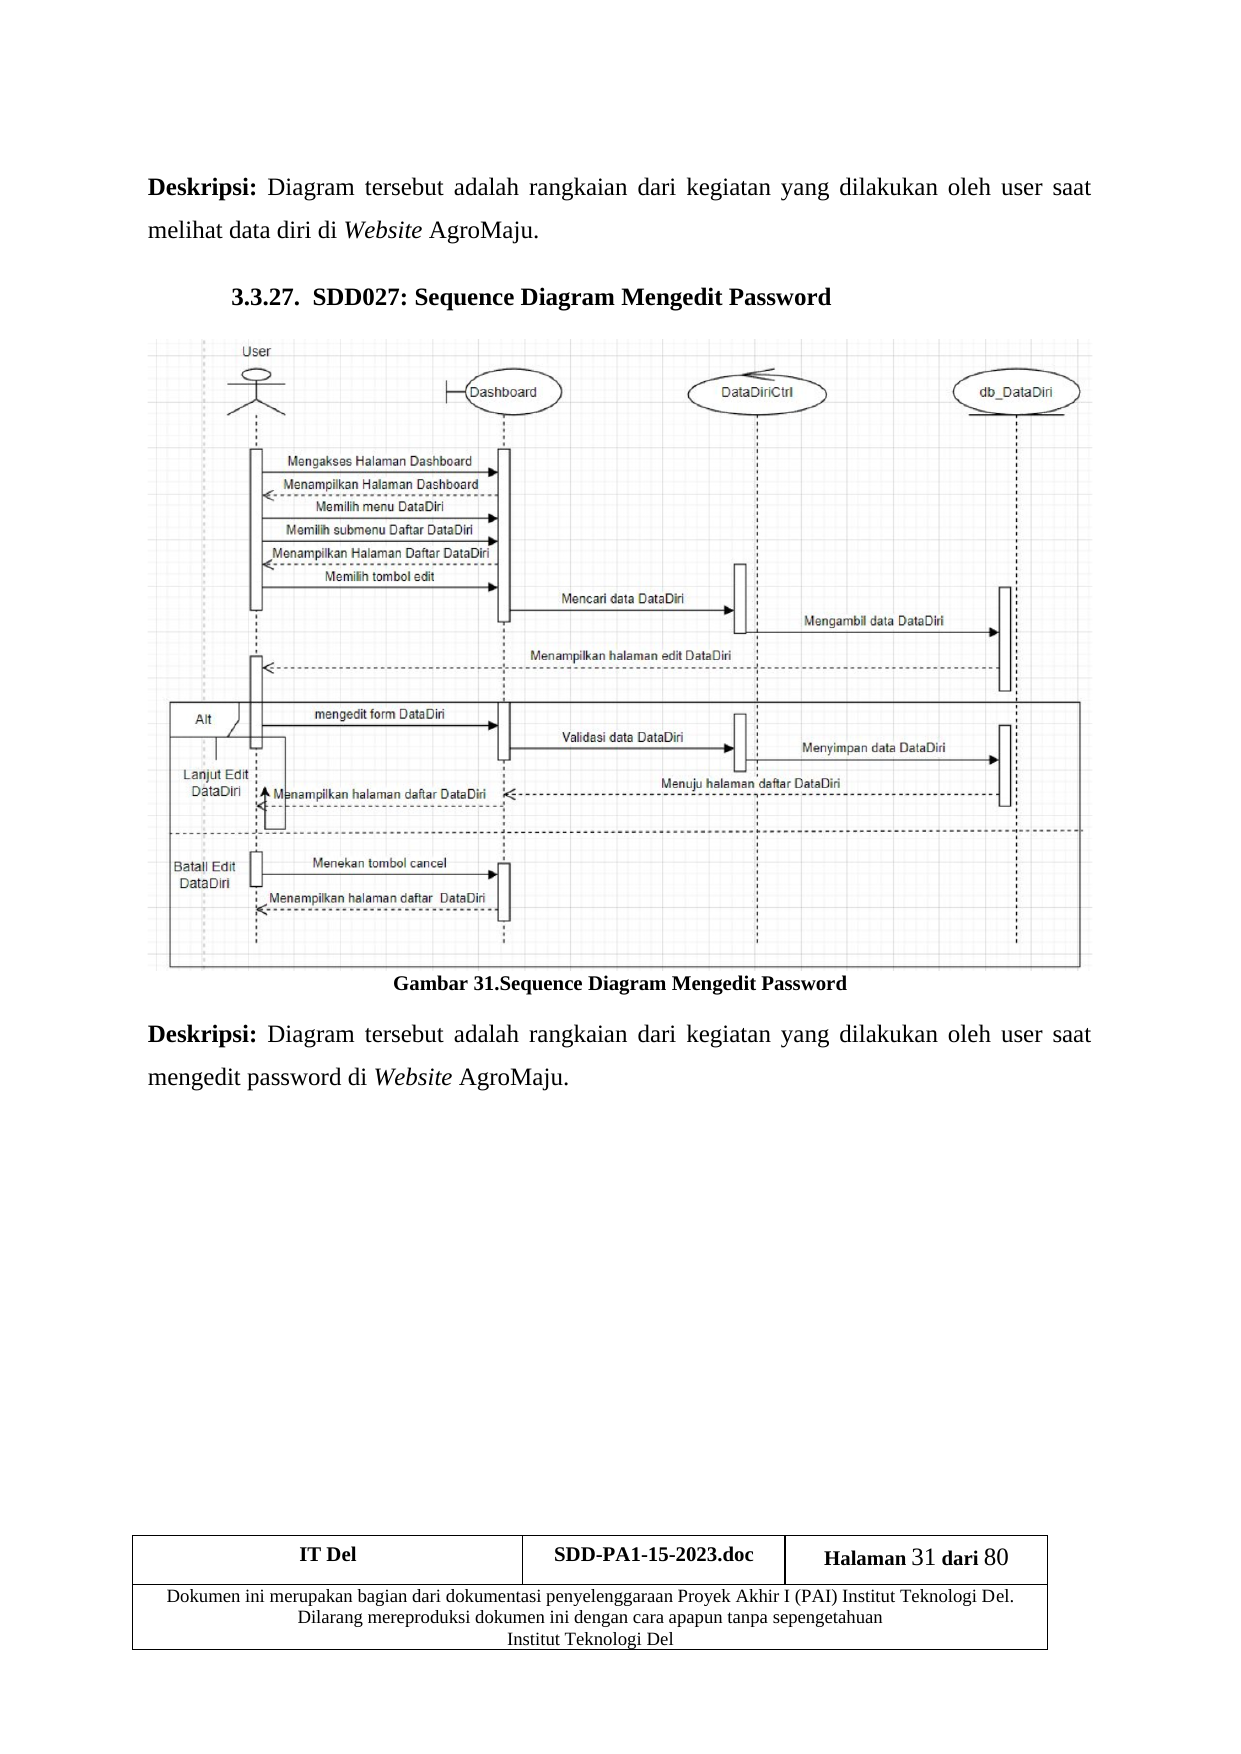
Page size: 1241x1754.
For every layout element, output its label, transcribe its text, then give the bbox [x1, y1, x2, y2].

text Gambar 31.Sequence Diagram Mengedit Password [148, 971, 1092, 995]
picture [147, 339, 1093, 971]
text 3.3.27. SDD027: Sequence Diagram Mengedit Password [148, 282, 1092, 311]
text Deskripsi: Diagram tersebut adalah rangkaian dari kegiatan yang dilakukan oleh user saat mengedit password di Website AgroMaju. [148, 1019, 1092, 1091]
text Deskripsi: Diagram tersebut adalah rangkaian dari kegiatan yang dilakukan oleh user saat melihat data diri di Website AgroMaju. [148, 172, 1092, 244]
